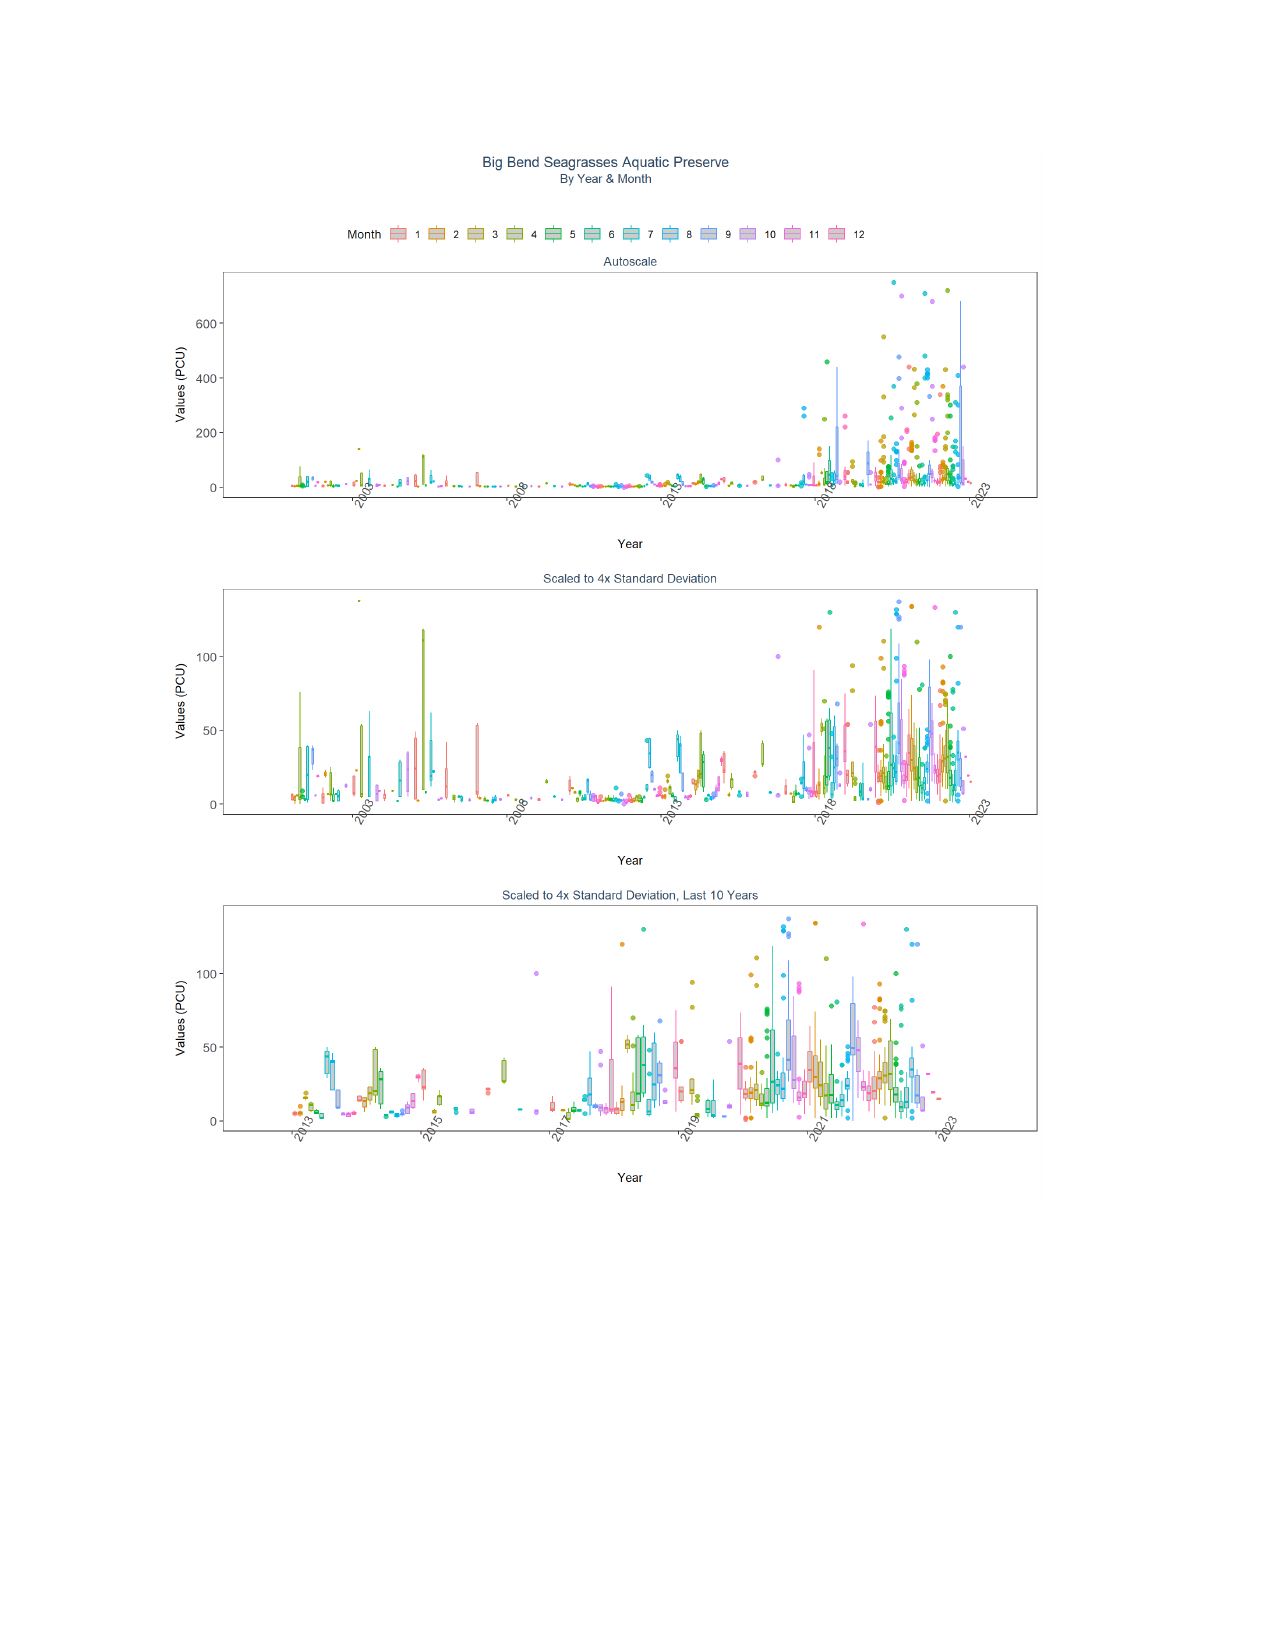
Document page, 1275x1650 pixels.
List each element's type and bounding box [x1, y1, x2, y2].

picture [168, 150, 1044, 1200]
